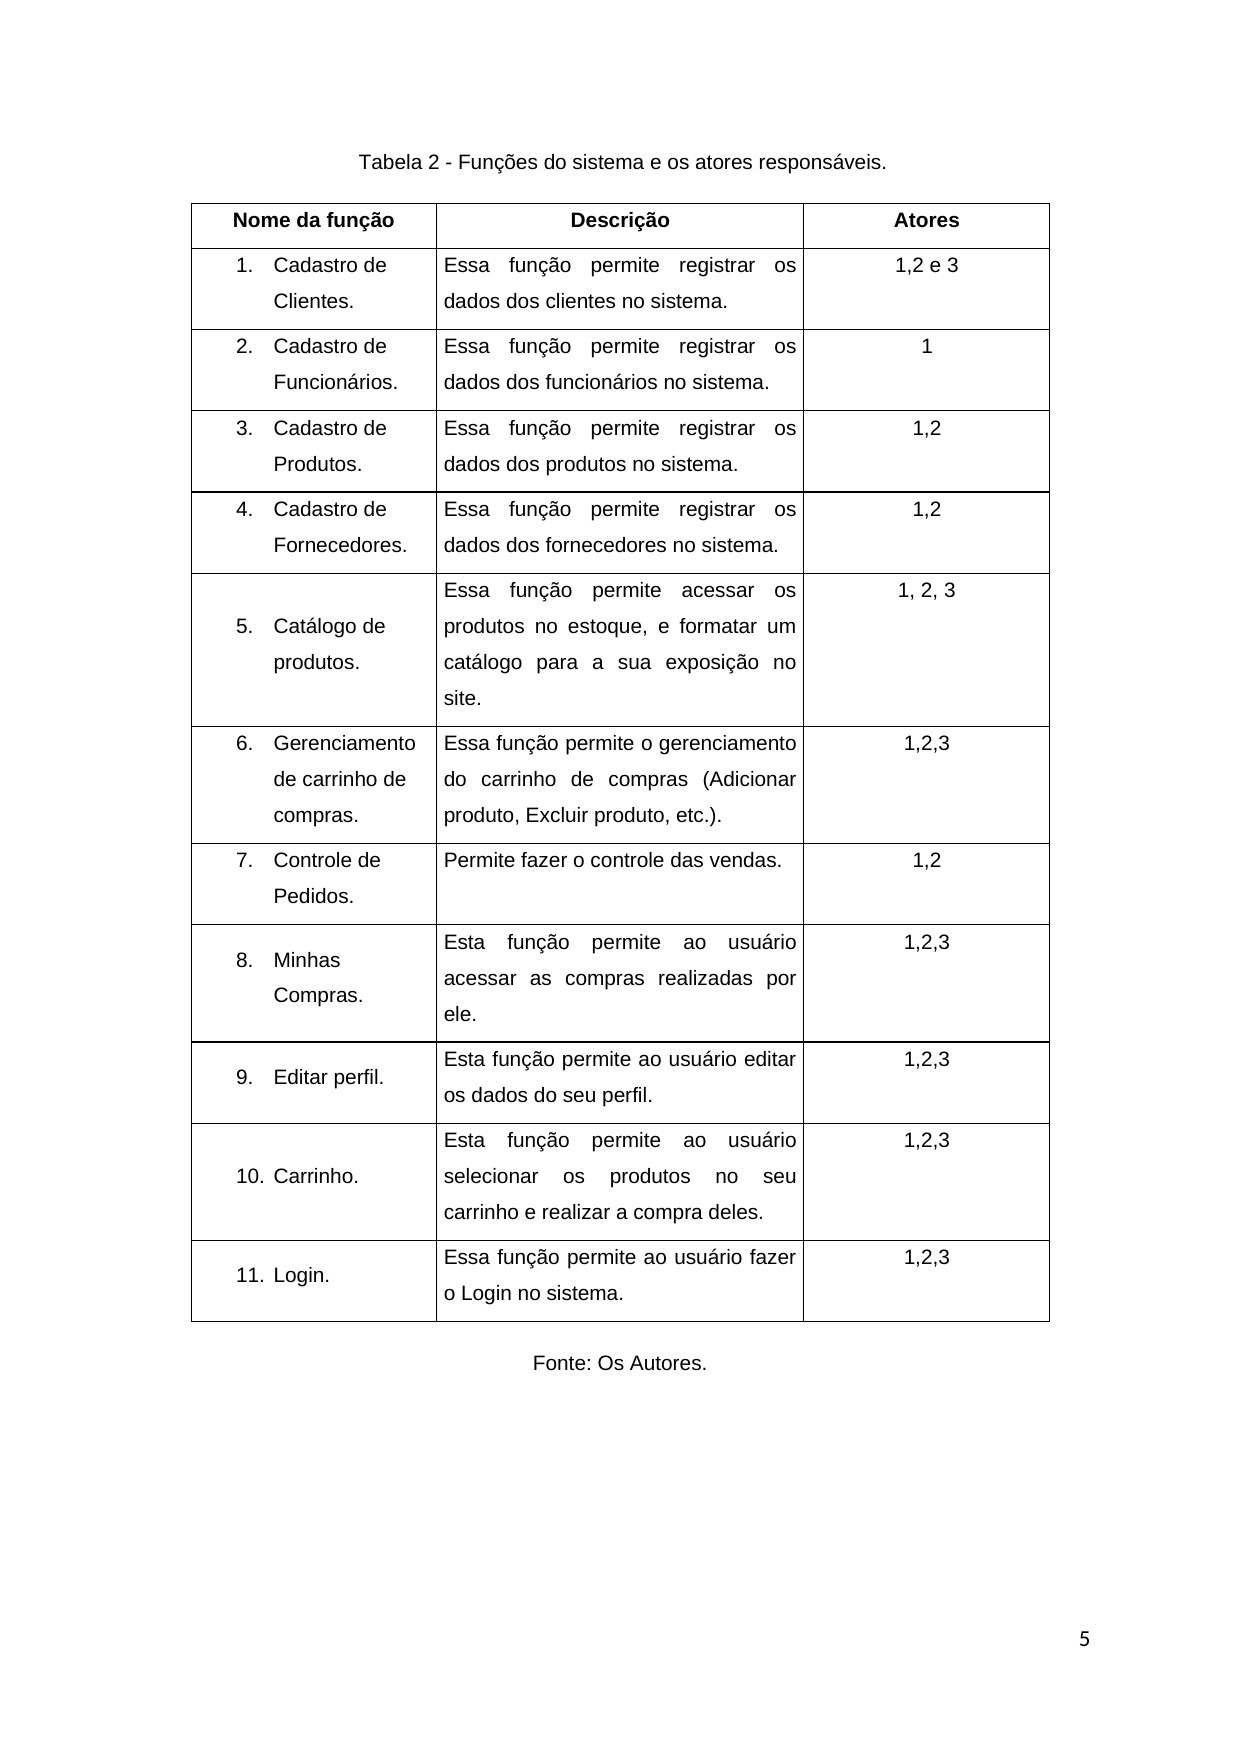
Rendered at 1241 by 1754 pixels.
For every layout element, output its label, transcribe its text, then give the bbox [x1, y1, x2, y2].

table_cell Gerenciamento de carrinho de compras. [192, 727, 436, 843]
table_cell Esta função permite ao usuário selecionar os produtos no seu carrinho e realizar a compra deles. [437, 1124, 803, 1240]
table_cell Essa função permite o gerenciamento do carrinho de compras (Adicionar produto, Excluir produto, etc.). [437, 727, 803, 843]
table_cell Esta função permite ao usuário editar os dados do seu perfil. [437, 1043, 803, 1123]
table_cell 1,2,3 [804, 1241, 1049, 1321]
table_cell Cadastro de Produtos. [192, 411, 436, 491]
table_cell Minhas Compras. [192, 925, 436, 1041]
table_cell 1, 2, 3 [804, 574, 1049, 726]
table_cell Carrinho. [192, 1124, 436, 1240]
table_cell Essa função permite registrar os dados dos funcionários no sistema. [437, 330, 803, 410]
table_cell Controle de Pedidos. [192, 844, 436, 924]
table_cell 1,2 [804, 493, 1049, 573]
table_cell 1,2 [804, 411, 1049, 491]
table_cell Editar perfil. [192, 1043, 436, 1123]
table_cell Cadastro de Funcionários. [192, 330, 436, 410]
table_cell Essa função permite registrar os dados dos produtos no sistema. [437, 411, 803, 491]
table_cell 1,2,3 [804, 925, 1049, 1041]
table_cell Esta função permite ao usuário acessar as compras realizadas por ele. [437, 925, 803, 1041]
text Fonte: Os Autores. [150, 203, 1090, 1375]
table_cell Cadastro de Clientes. [192, 249, 436, 329]
table_cell 1,2,3 [804, 727, 1049, 843]
table_cell Essa função permite registrar os dados dos clientes no sistema. [437, 249, 803, 329]
table_header Descrição [437, 204, 803, 248]
table_cell Permite fazer o controle das vendas. [437, 844, 803, 924]
table_cell 1,2 [804, 844, 1049, 924]
table_header Atores [804, 204, 1049, 248]
table_header Nome da função [192, 204, 436, 248]
table_cell Login. [192, 1241, 436, 1321]
table_cell Essa função permite ao usuário fazer o Login no sistema. [437, 1241, 803, 1321]
table_cell 1,2,3 [804, 1043, 1049, 1123]
table_cell Essa função permite registrar os dados dos fornecedores no sistema. [437, 493, 803, 573]
table_cell Catálogo de produtos. [192, 574, 436, 726]
table_cell 1 [804, 330, 1049, 410]
text Tabela 2 - Funções do sistema e os atores responsáveis. [150, 150, 1090, 174]
table_cell 1,2 e 3 [804, 249, 1049, 329]
table_cell Essa função permite acessar os produtos no estoque, e formatar um catálogo para a sua exposição no site. [437, 574, 803, 726]
table_cell Cadastro de Fornecedores. [192, 493, 436, 573]
table_cell 1,2,3 [804, 1124, 1049, 1240]
